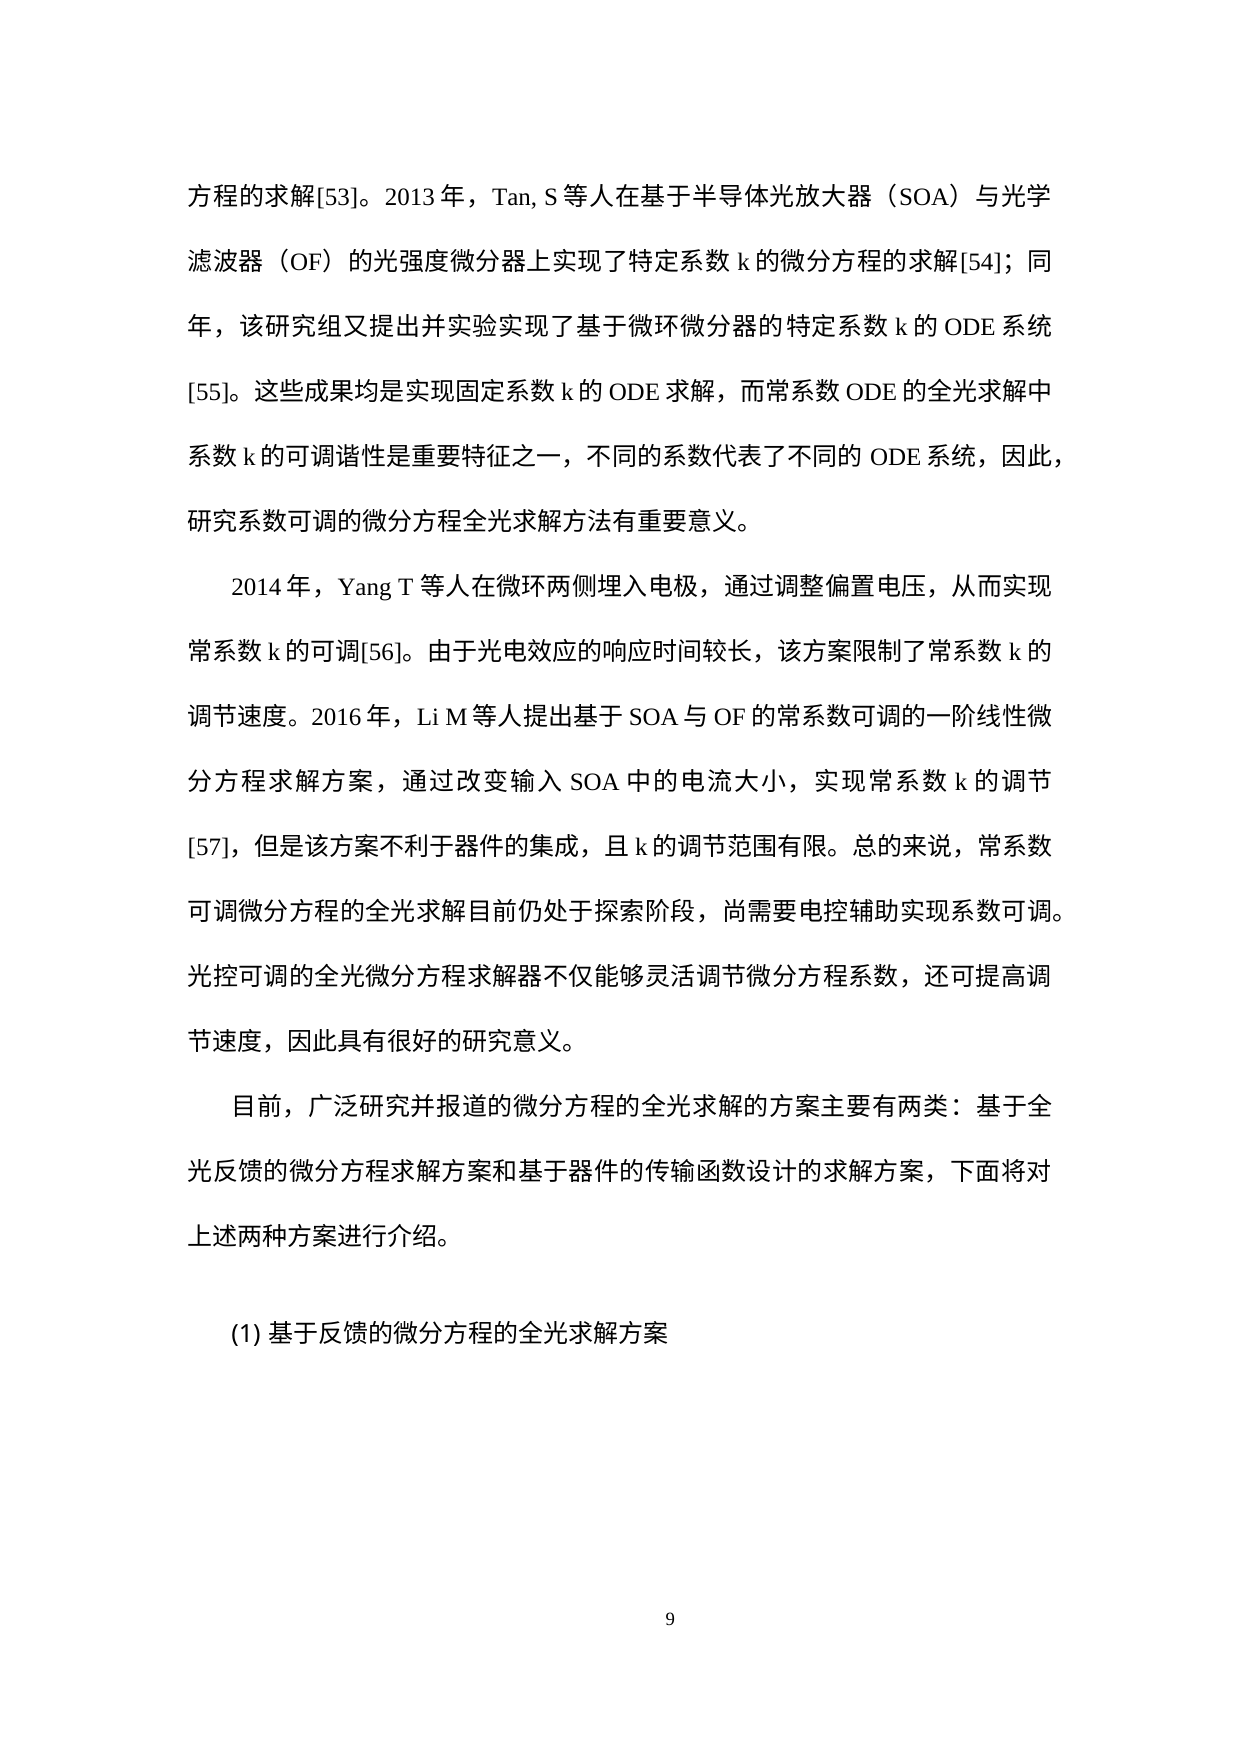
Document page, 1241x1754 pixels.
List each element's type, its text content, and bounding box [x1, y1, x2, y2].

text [187, 162, 1053, 552]
list 基于反馈的微分方程的全光求解方案 [231, 1299, 1053, 1364]
text 2014年，Yang T 等人在微环两侧埋入电极，通过调整偏置电压，从而实现常系数k的可调[56]。由于光电效应的响应时间较长，该方案限制了常系数k 的调节速度。2016年，Li M等人提出基于SOA与OF的常系数可调的一阶线性微分方程求解方案，通过改变输入SOA中的电流大小，实现常系数k的调节[57]，但是该方案不利于器件的集成，且k的调节范围有限。总的来说，常系数可调微分方程的全光求解目前仍处于探索阶段，尚需要电控辅助实现系数可调。光控可调的全光微分方程求解器不仅能够灵活调节微分方程系数，还可提高调节速度，因此具有很好的研究意义。 [187, 552, 1053, 1072]
text 目前，广泛研究并报道的微分方程的全光求解的方案主要有两类：基于全光反馈的微分方程求解方案和基于器件的传输函数设计的求解方案，下面将对上述两种方案进行介绍。 [187, 1072, 1053, 1267]
